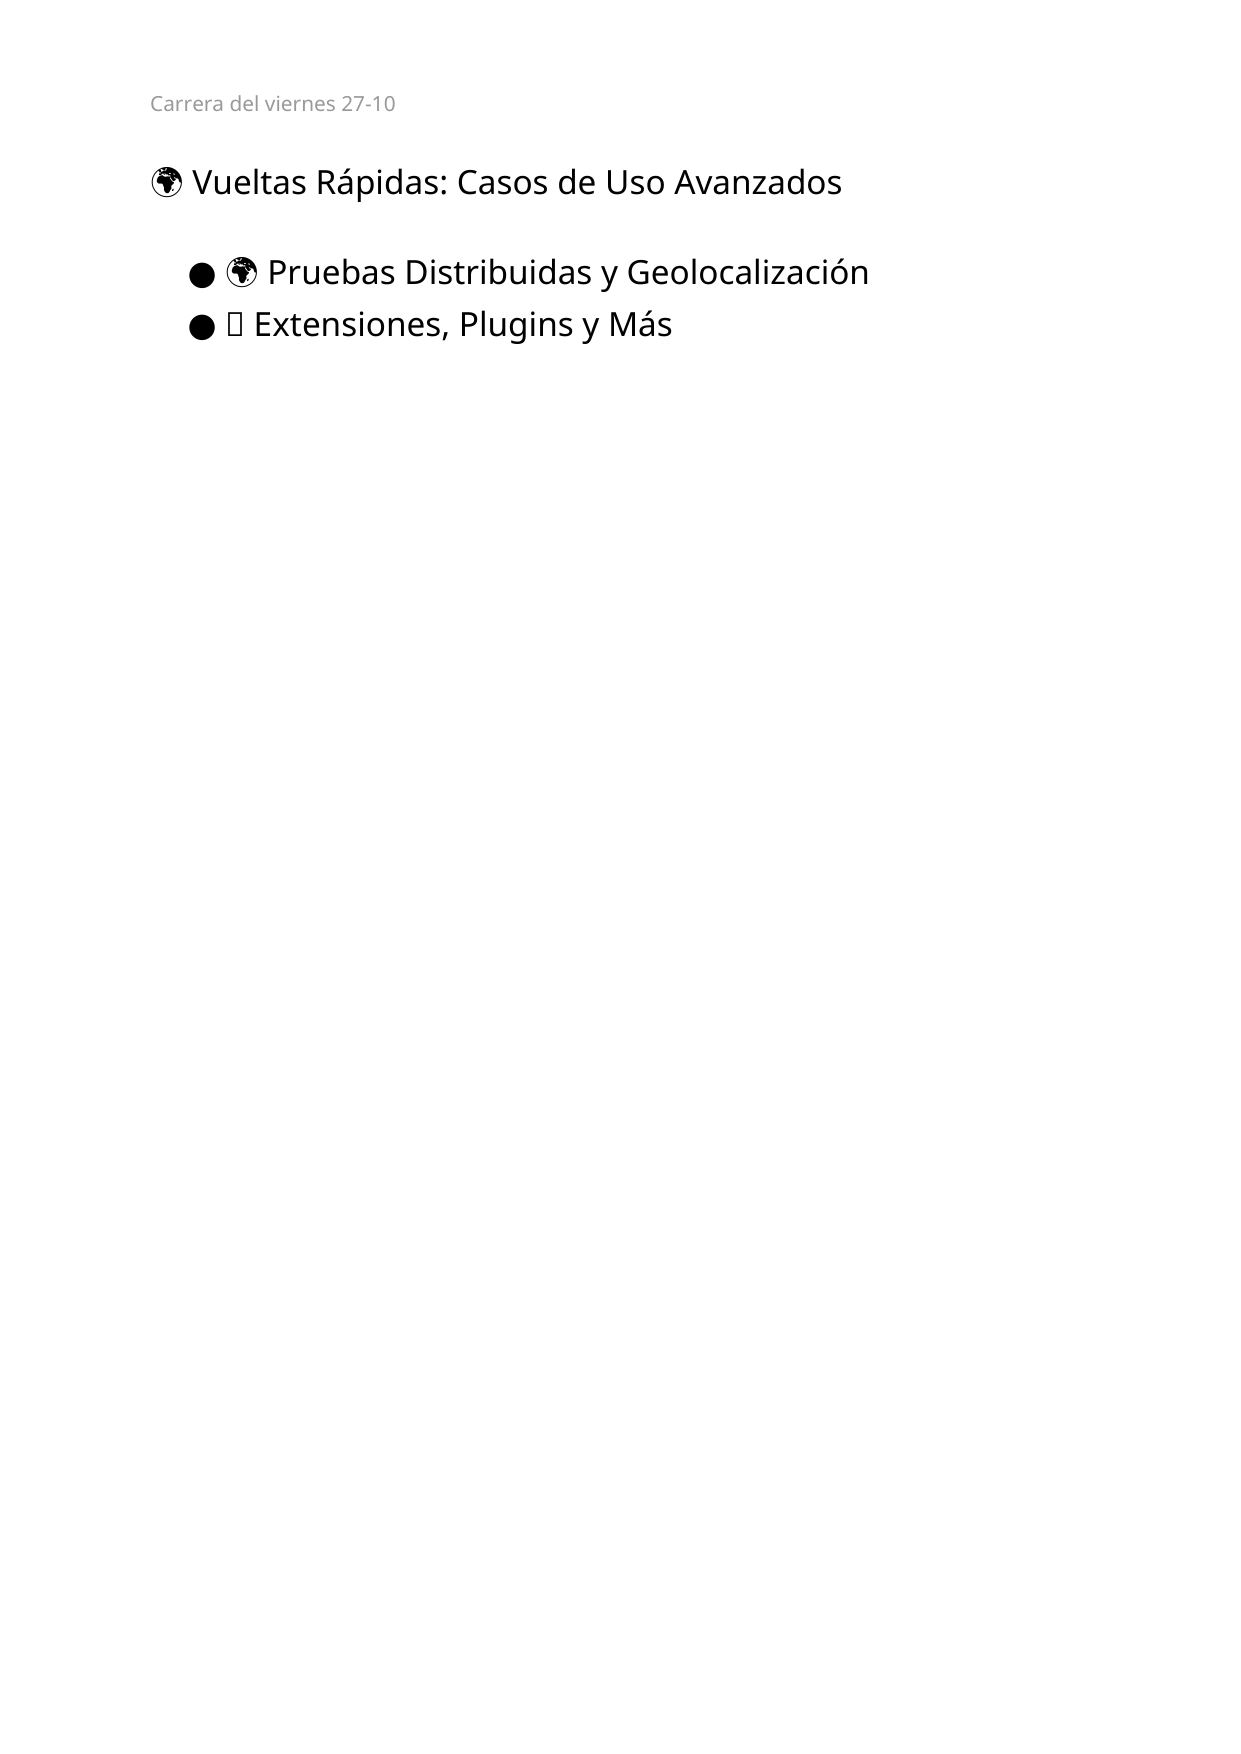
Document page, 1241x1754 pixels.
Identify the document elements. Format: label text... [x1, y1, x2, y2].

text Carrera del viernes 27-10 [150, 89, 1090, 117]
subtitle 🧩 Extensiones, Plugins y Más [187, 301, 1090, 346]
subtitle 🌍 Vueltas Rápidas: Casos de Uso Avanzados [150, 159, 1090, 204]
subtitle 🌍 Pruebas Distribuidas y Geolocalización [187, 248, 1090, 294]
